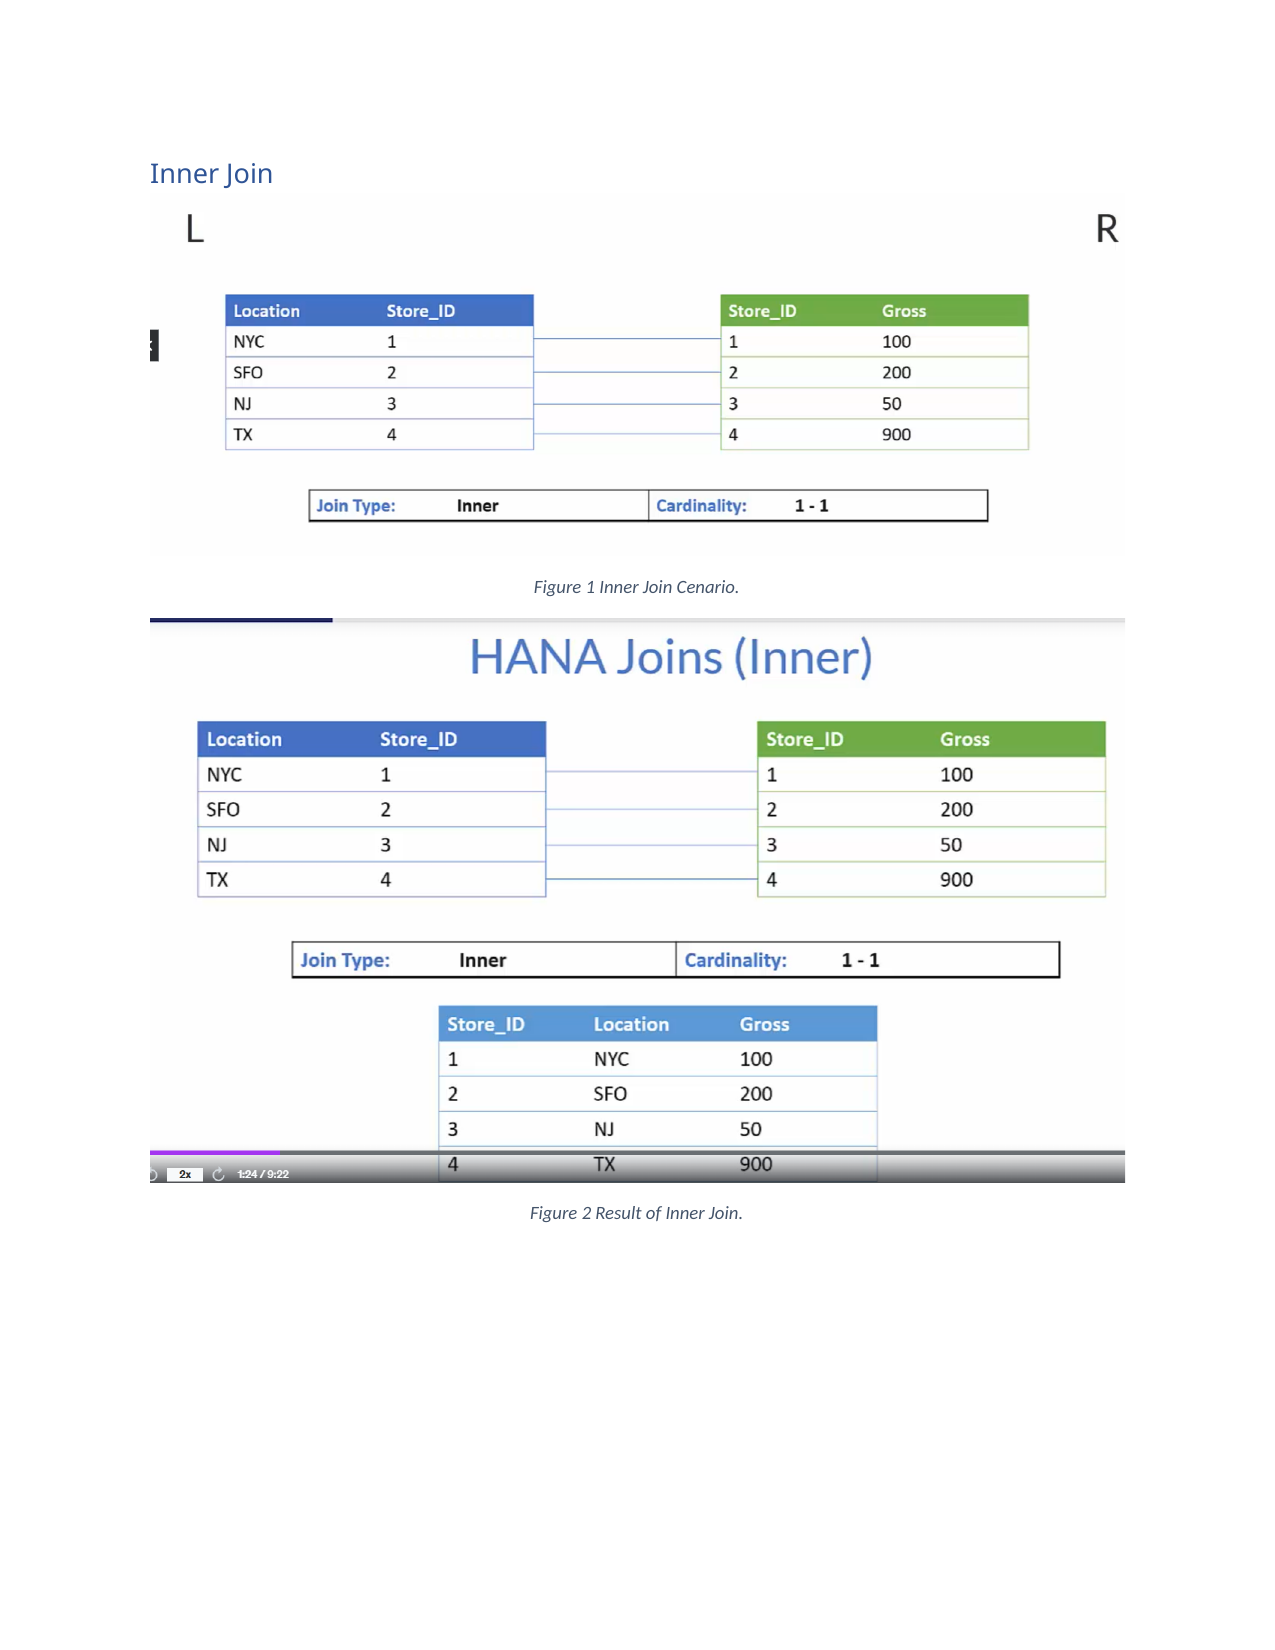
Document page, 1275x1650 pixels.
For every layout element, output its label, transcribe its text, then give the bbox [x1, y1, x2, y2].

subtitle Inner Join [150, 154, 1125, 191]
text Figure 1 Inner Join Cenario. [150, 575, 1125, 598]
text Figure 2 Result of Inner Join. [150, 1201, 1125, 1224]
picture [150, 618, 1125, 1183]
picture [150, 193, 1125, 556]
